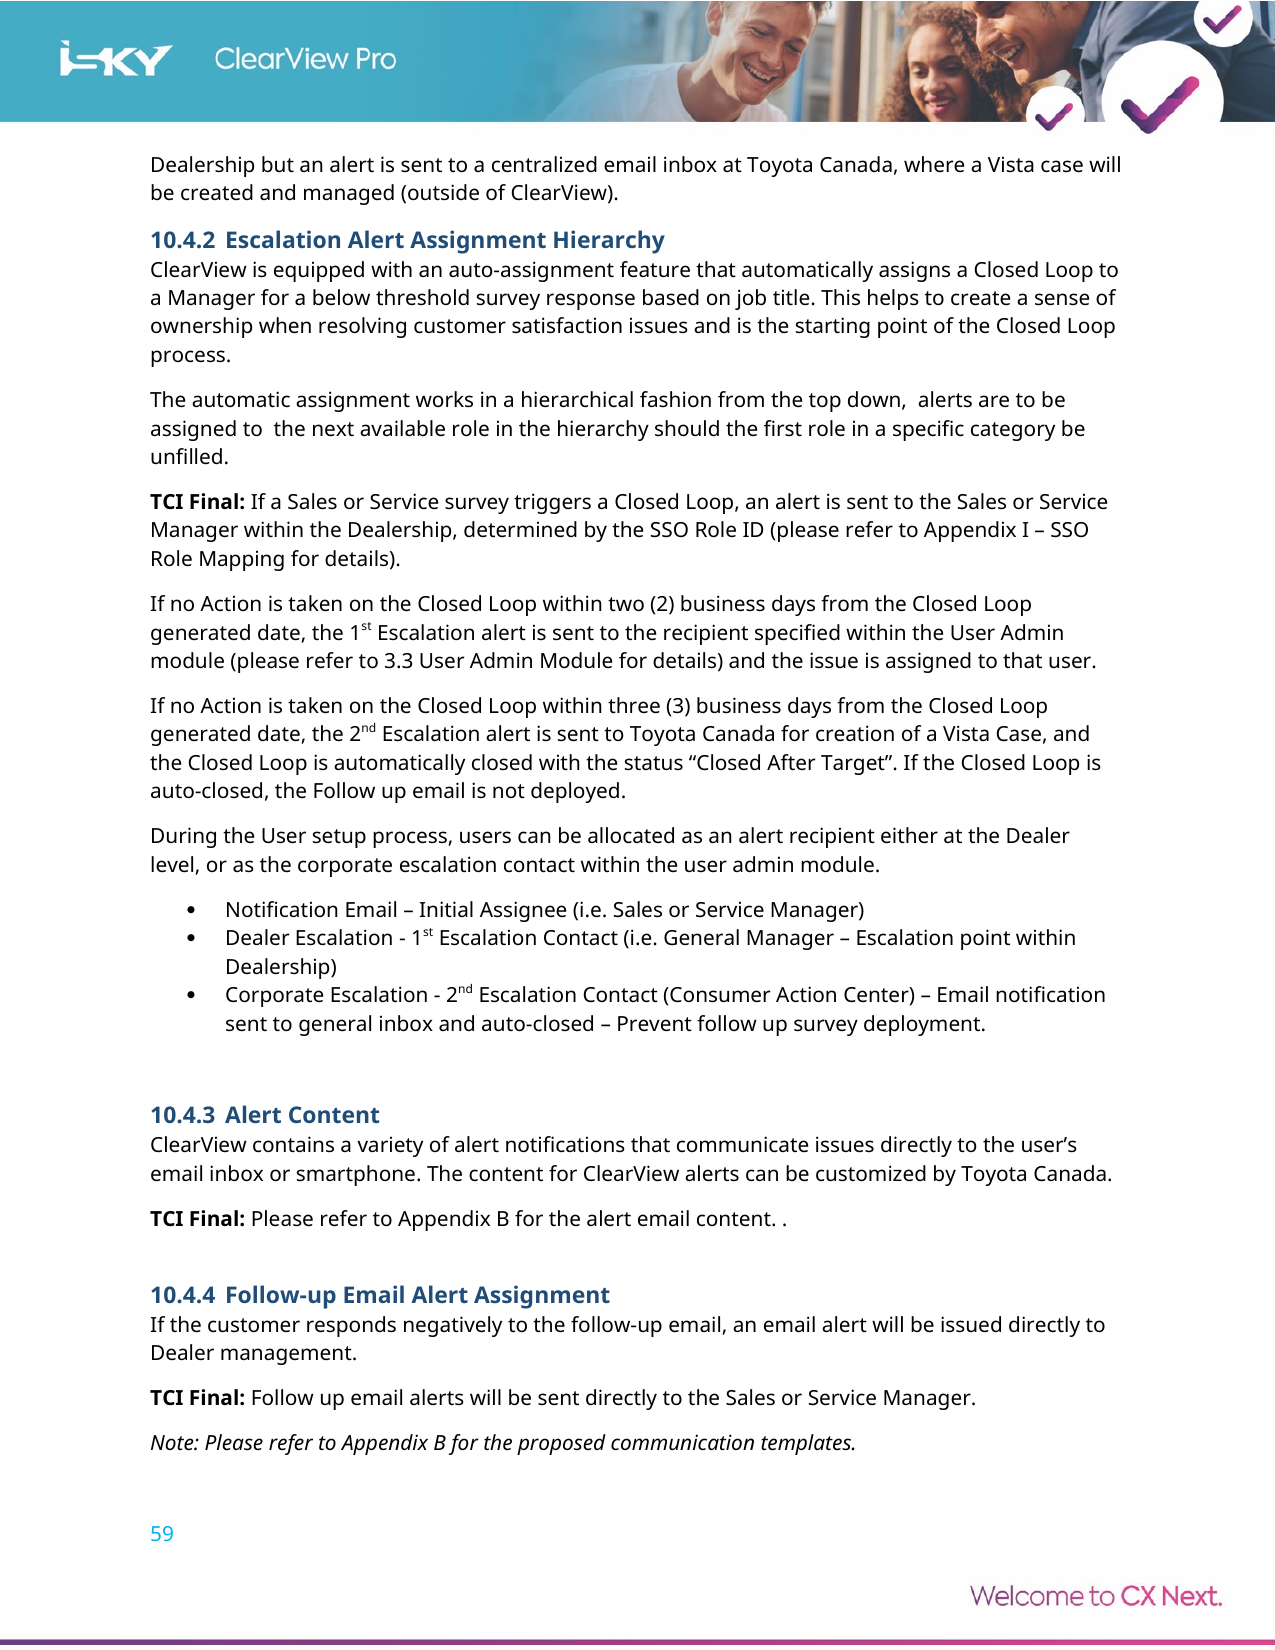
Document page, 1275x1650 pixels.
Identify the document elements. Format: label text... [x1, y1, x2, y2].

subtitle Follow-up Email Alert Assignment [150, 1279, 1125, 1310]
text If the customer responds negatively to the follow-up email, an email alert will be issued directly to Dealer management. [150, 1310, 1125, 1367]
text If no Action is taken on the Closed Loop within three (3) business days from the Closed Loop generated date, the 2nd Escalation alert is sent to Toyota Canada for creation of a Vista Case, and the Closed Loop is automatically closed with the status “Closed After Target”. If the Closed Loop is auto-closed, the Follow up email is not deployed. [150, 691, 1125, 805]
text During the User setup process, users can be allocated as an alert recipient either at the Dealer level, or as the corporate escalation contact within the user admin module. [150, 822, 1125, 878]
list Dealer Escalation - 1st Escalation Contact (i.e. General Manager – Escalation point within Dealership) [187, 923, 1125, 980]
text If no Action is taken on the Closed Loop within two (2) business days from the Closed Loop generated date, the 1st Escalation alert is sent to the recipient specified within the User Admin module (please refer to 3.3 User Admin Module for details) and the issue is assigned to that user. [150, 589, 1125, 674]
text TCI Final: Follow up email alerts will be sent directly to the Sales or Service Manager. [150, 1383, 1125, 1412]
text Note: Please refer to Appendix B for the proposed communication templates. [150, 1428, 1125, 1457]
text ClearView contains a variety of alert notifications that communicate issues directly to the user’s email inbox or smartphone. The content for ClearView alerts can be customized by Toyota Canada. [150, 1130, 1125, 1187]
picture [0, 1558, 1275, 1645]
subtitle Alert Content [150, 1099, 1125, 1130]
text ClearView is equipped with an auto-assignment feature that automatically assigns a Closed Loop to a Manager for a below threshold survey response based on job title. This helps to create a sense of ownership when resolving customer satisfaction issues and is the starting point of the Closed Loop process. [150, 255, 1125, 368]
picture [0, 1, 1275, 139]
subtitle Escalation Alert Assignment Hierarchy [150, 223, 1125, 255]
text TCI Final: If a Sales or Service survey triggers a Closed Loop, an alert is sent to the Sales or Service Manager within the Dealership, determined by the SSO Role ID (please refer to Appendix I – SSO Role Mapping for details). [150, 487, 1125, 572]
text The automatic assignment works in a hierarchical fashion from the top down, alerts are to be assigned to the next available role in the hierarchy should the first role in a specific category be unfilled. [150, 385, 1125, 471]
text TCI Final: Please refer to Appendix B for the alert email content. . [150, 1204, 1125, 1232]
list Notification Email – Initial Assignee (i.e. Sales or Service Manager) [187, 895, 1125, 923]
list Corporate Escalation - 2nd Escalation Contact (Consumer Action Center) – Email notification sent to general inbox and auto-closed – Prevent follow up survey deployment. [187, 980, 1125, 1037]
